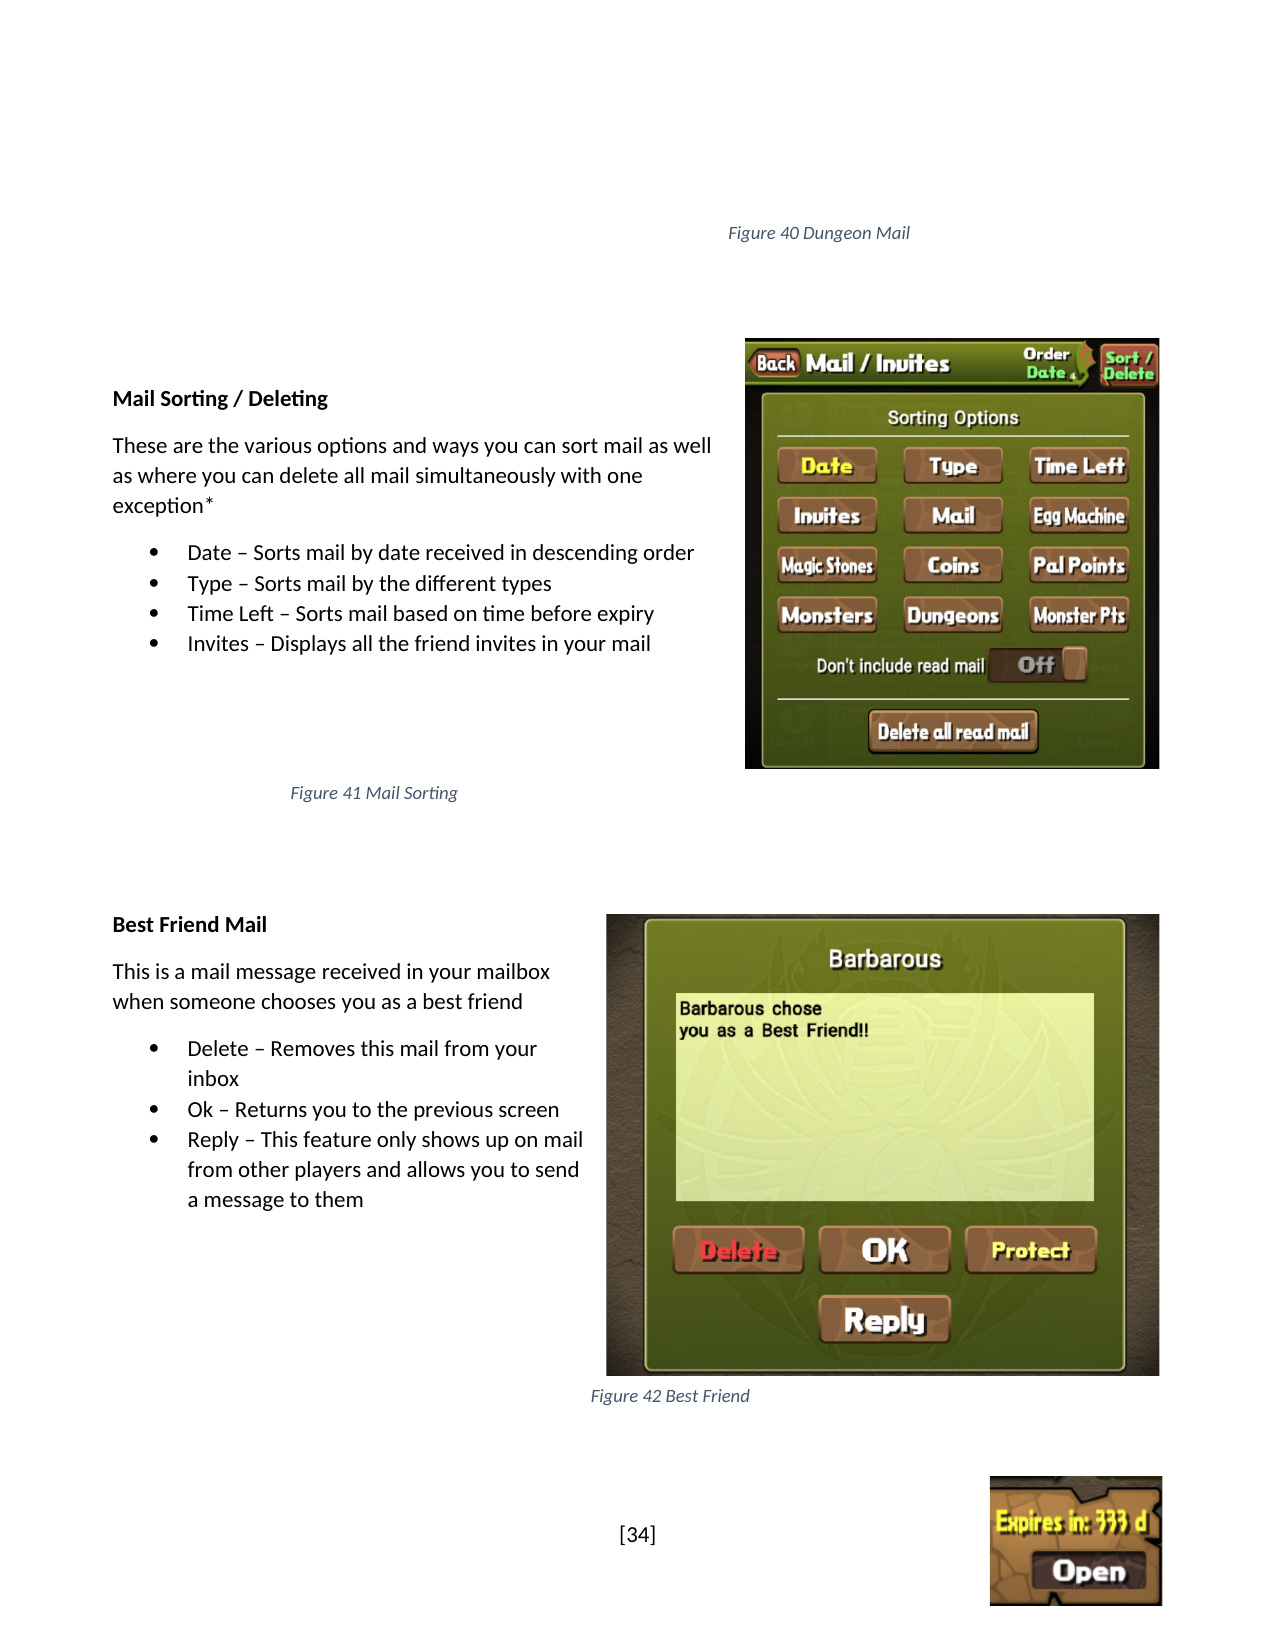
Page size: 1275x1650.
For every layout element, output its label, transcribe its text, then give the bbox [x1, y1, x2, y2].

picture [989, 1476, 1163, 1606]
list Date – Sorts mail by date received in descending order [150, 538, 743, 567]
text This is a mail message received in your mailbox when someone chooses you as a best friend [112, 957, 606, 1016]
list Invites – Displays all the friend invites in your mail [150, 629, 743, 657]
text Best Friend Mail [112, 910, 1162, 938]
list Time Left – Sorts mail based on time before expiry [150, 599, 743, 627]
list Type – Sorts mail by the different types [150, 569, 743, 597]
text These are the various options and ways you can sort mail as well as where you can delete all mail simultaneously with one exception* [112, 431, 743, 520]
list Delete – Removes this mail from your inbox [150, 1034, 606, 1093]
picture [743, 338, 1160, 770]
list Reply – This feature only shows up on mail from other players and allows you to send a message to them [150, 1125, 606, 1213]
text Mail Sorting / Deleting [112, 384, 743, 412]
picture [606, 914, 1160, 1376]
list Ok – Returns you to the previous screen [150, 1095, 606, 1123]
